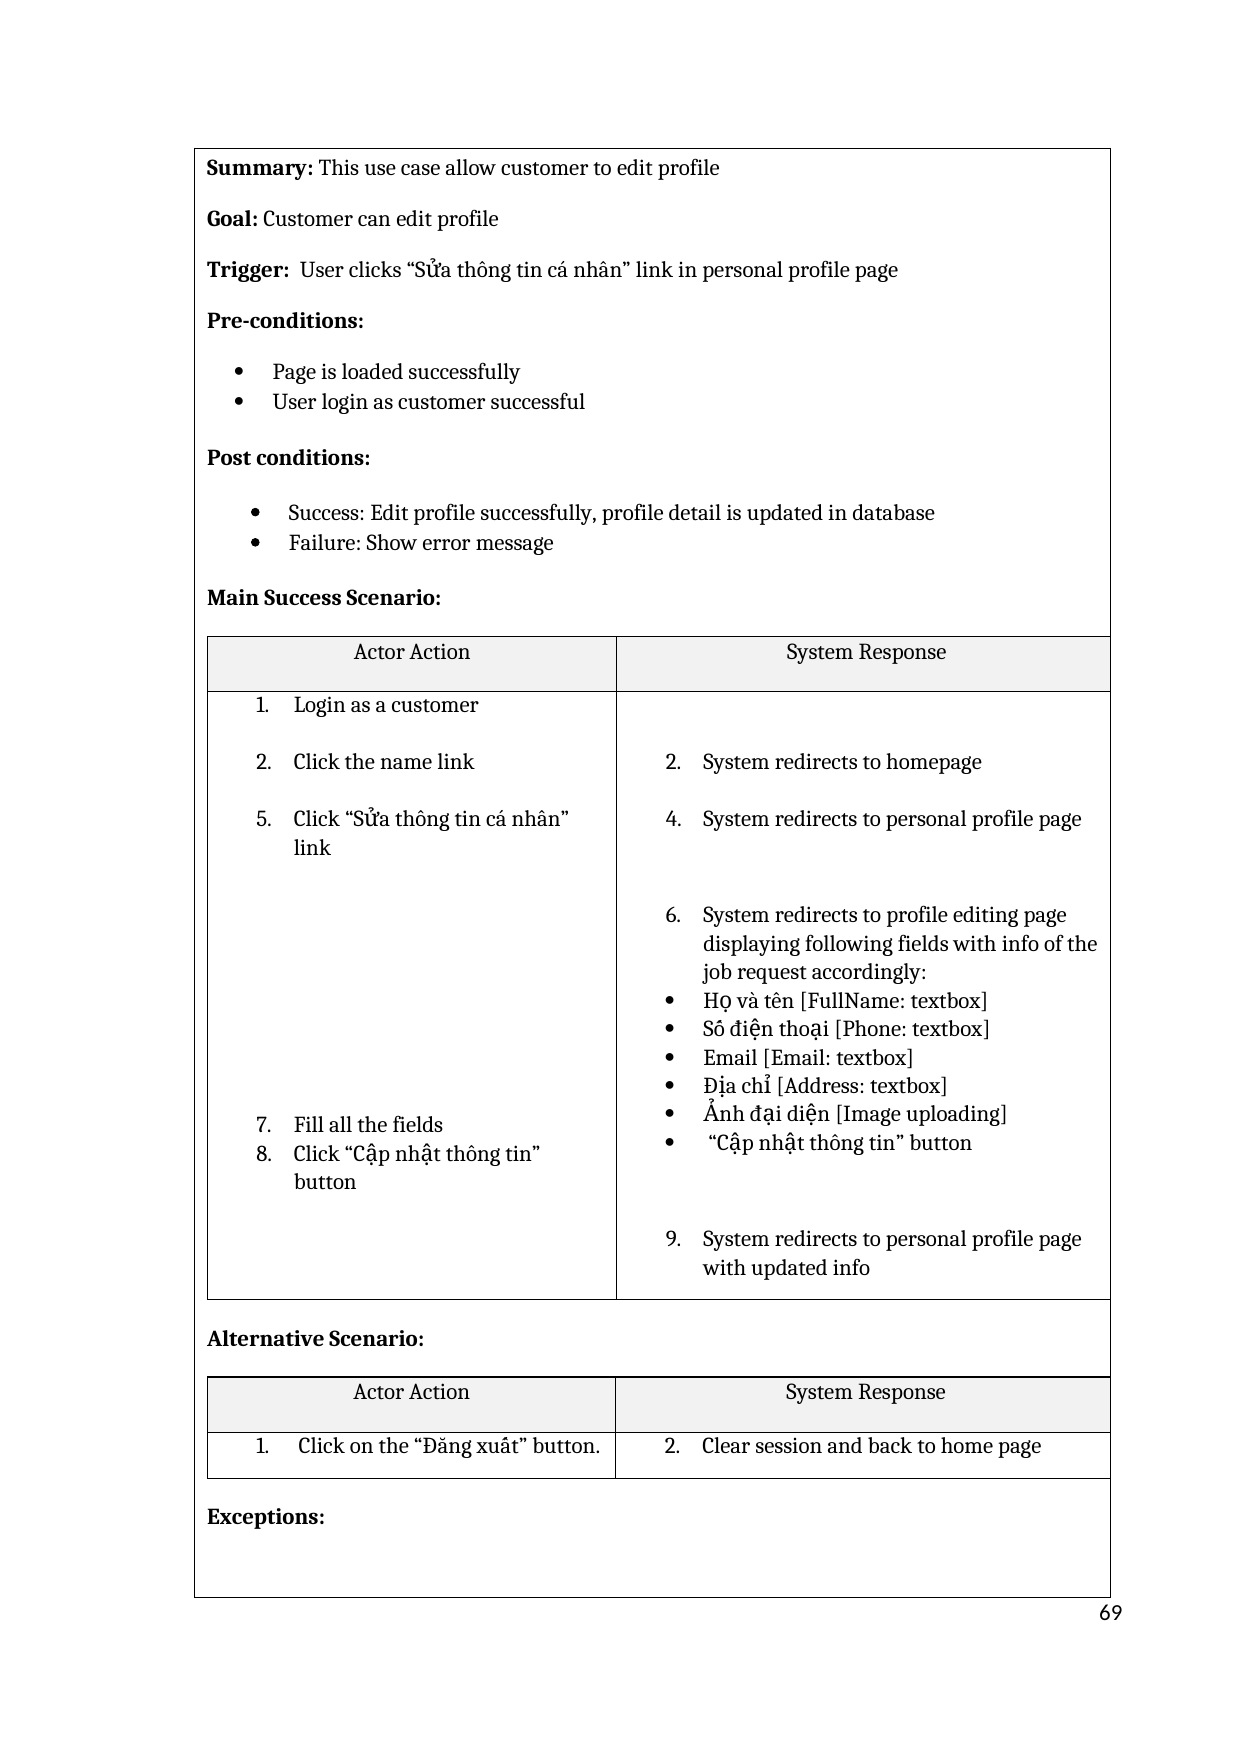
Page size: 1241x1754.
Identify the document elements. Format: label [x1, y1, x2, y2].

table_cell [195, 149, 1110, 1597]
